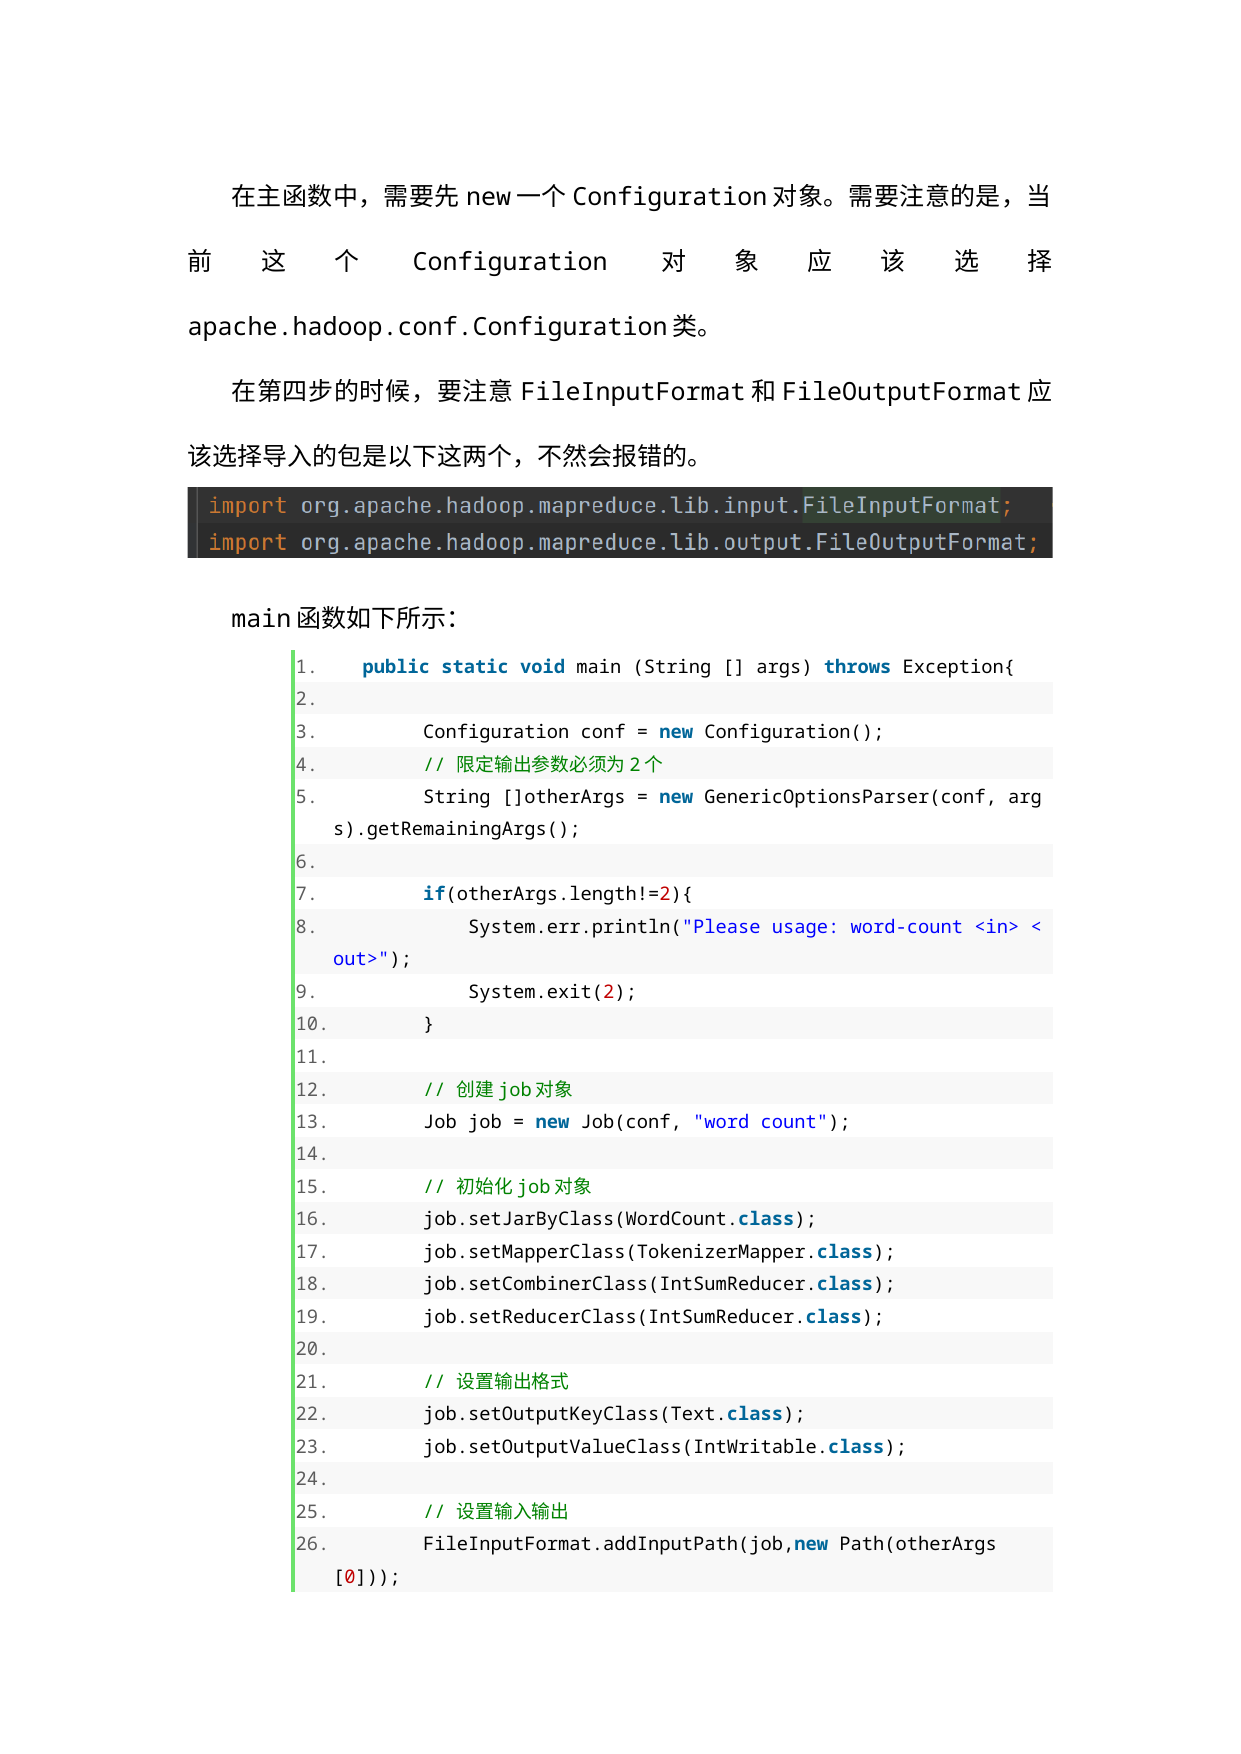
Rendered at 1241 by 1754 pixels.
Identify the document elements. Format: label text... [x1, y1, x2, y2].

list // 设置输出格式 [295, 1364, 1053, 1397]
text main函数如下所示： [187, 584, 1053, 649]
list System.exit(2); [295, 974, 1053, 1007]
list String []otherArgs = new GenericOptionsParser(conf, args).getRemainingArgs(); [295, 779, 1053, 844]
list Configuration conf = new Configuration(); [295, 714, 1053, 747]
list } [295, 1007, 1053, 1039]
list FileInputFormat.addInputPath(job,new Path(otherArgs[0])); [295, 1527, 1053, 1592]
list Job job = new Job(conf, "word count"); [295, 1104, 1053, 1137]
list System.err.println("Please usage: word-count <in> <out>"); [295, 909, 1053, 974]
list // 限定输出参数必须为2个 [295, 747, 1053, 779]
list job.setOutputValueClass(IntWritable.class); [295, 1429, 1053, 1462]
list // 初始化job对象 [295, 1169, 1053, 1202]
list // 设置输入输出 [295, 1494, 1053, 1527]
text 在主函数中，需要先new一个Configuration对象。需要注意的是，当前这个Configuration对象应该选择apache.hadoop.conf.Configuration类。 [187, 162, 1053, 357]
list if(otherArgs.length!=2){ [295, 877, 1053, 909]
list job.setMapperClass(TokenizerMapper.class); [295, 1234, 1053, 1267]
list job.setOutputKeyClass(Text.class); [295, 1397, 1053, 1429]
list job.setReducerClass(IntSumReducer.class); [295, 1299, 1053, 1332]
list job.setCombinerClass(IntSumReducer.class); [295, 1267, 1053, 1299]
list public static void main (String [] args) throws Exception{ [291, 649, 1053, 682]
list // 创建job对象 [295, 1072, 1053, 1104]
picture [187, 487, 1053, 558]
text 在第四步的时候，要注意FileInputFormat和FileOutputFormat应该选择导入的包是以下这两个，不然会报错的。 [187, 357, 1053, 487]
list job.setJarByClass(WordCount.class); [295, 1202, 1053, 1234]
